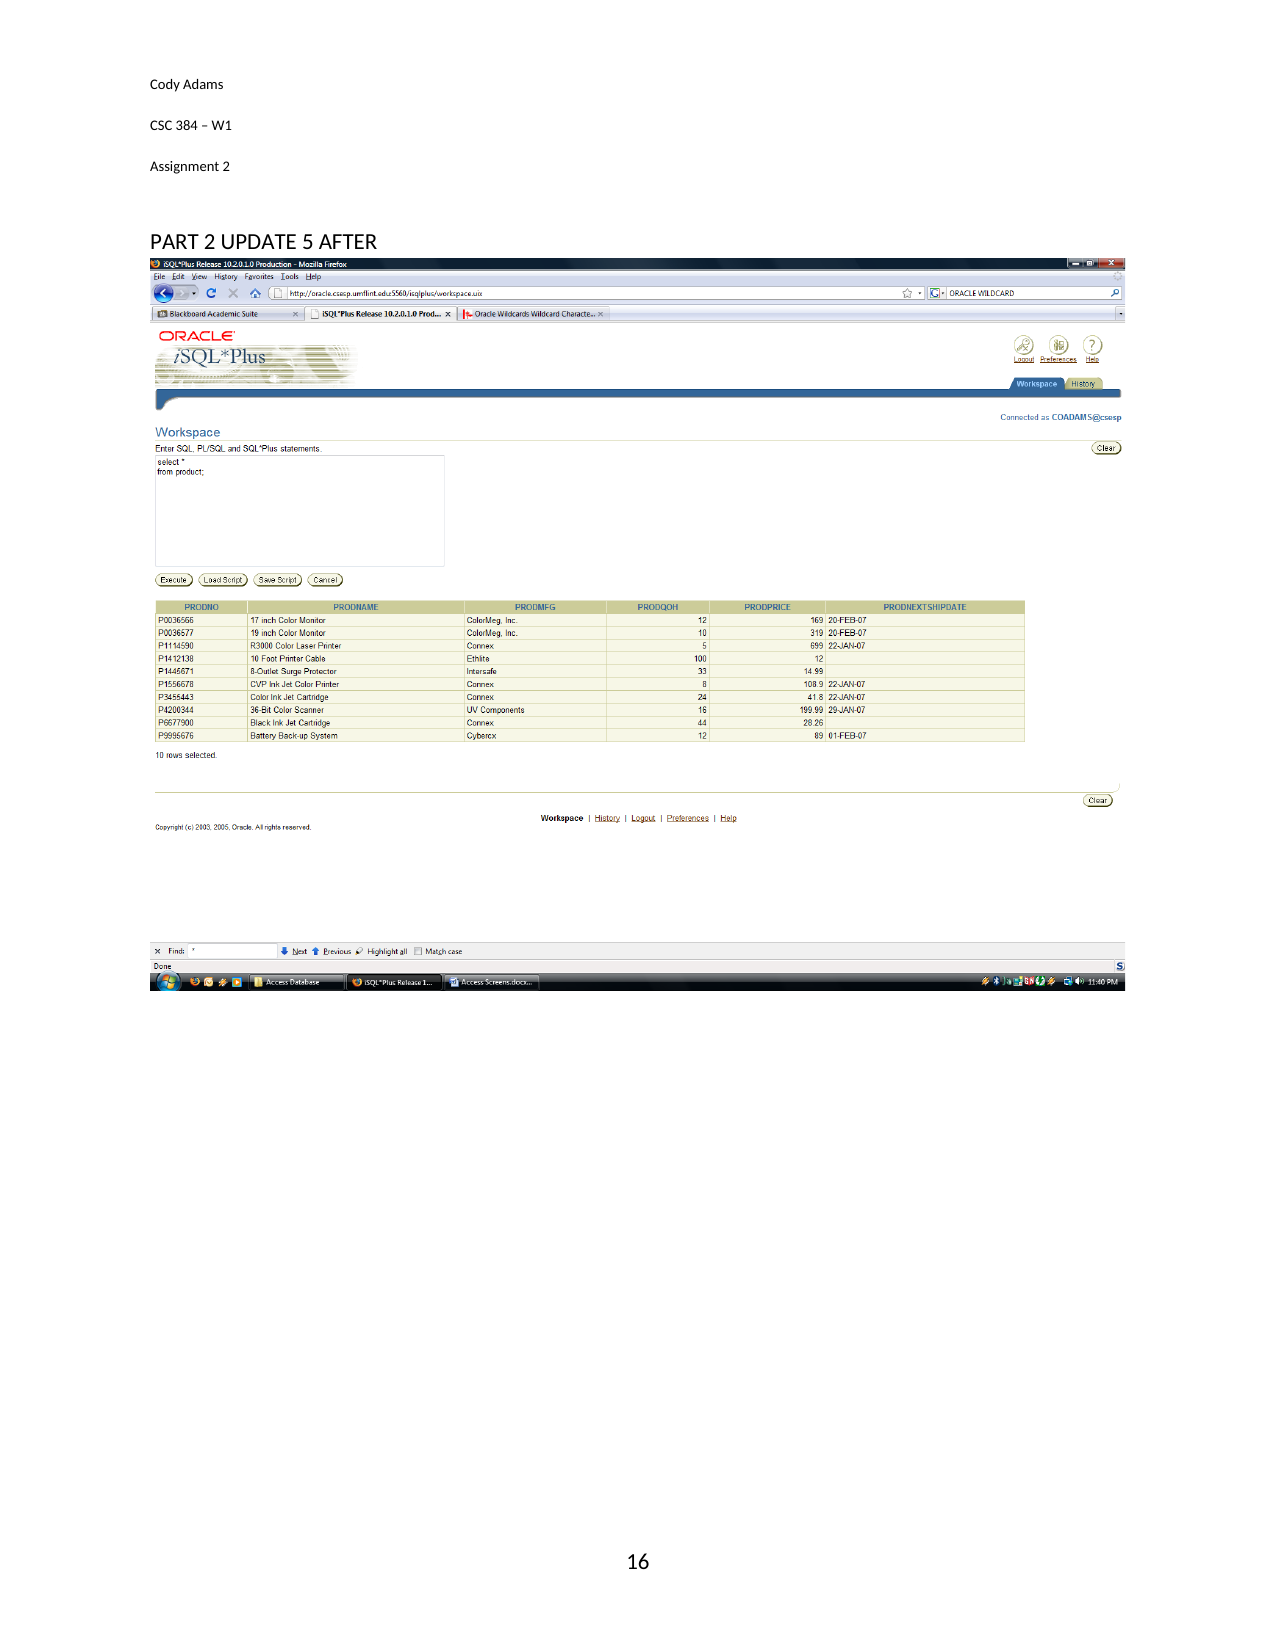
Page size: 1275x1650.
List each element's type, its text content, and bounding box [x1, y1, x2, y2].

text PART 2 UPDATE 5 AFTER [150, 227, 1125, 258]
picture [150, 258, 1125, 991]
